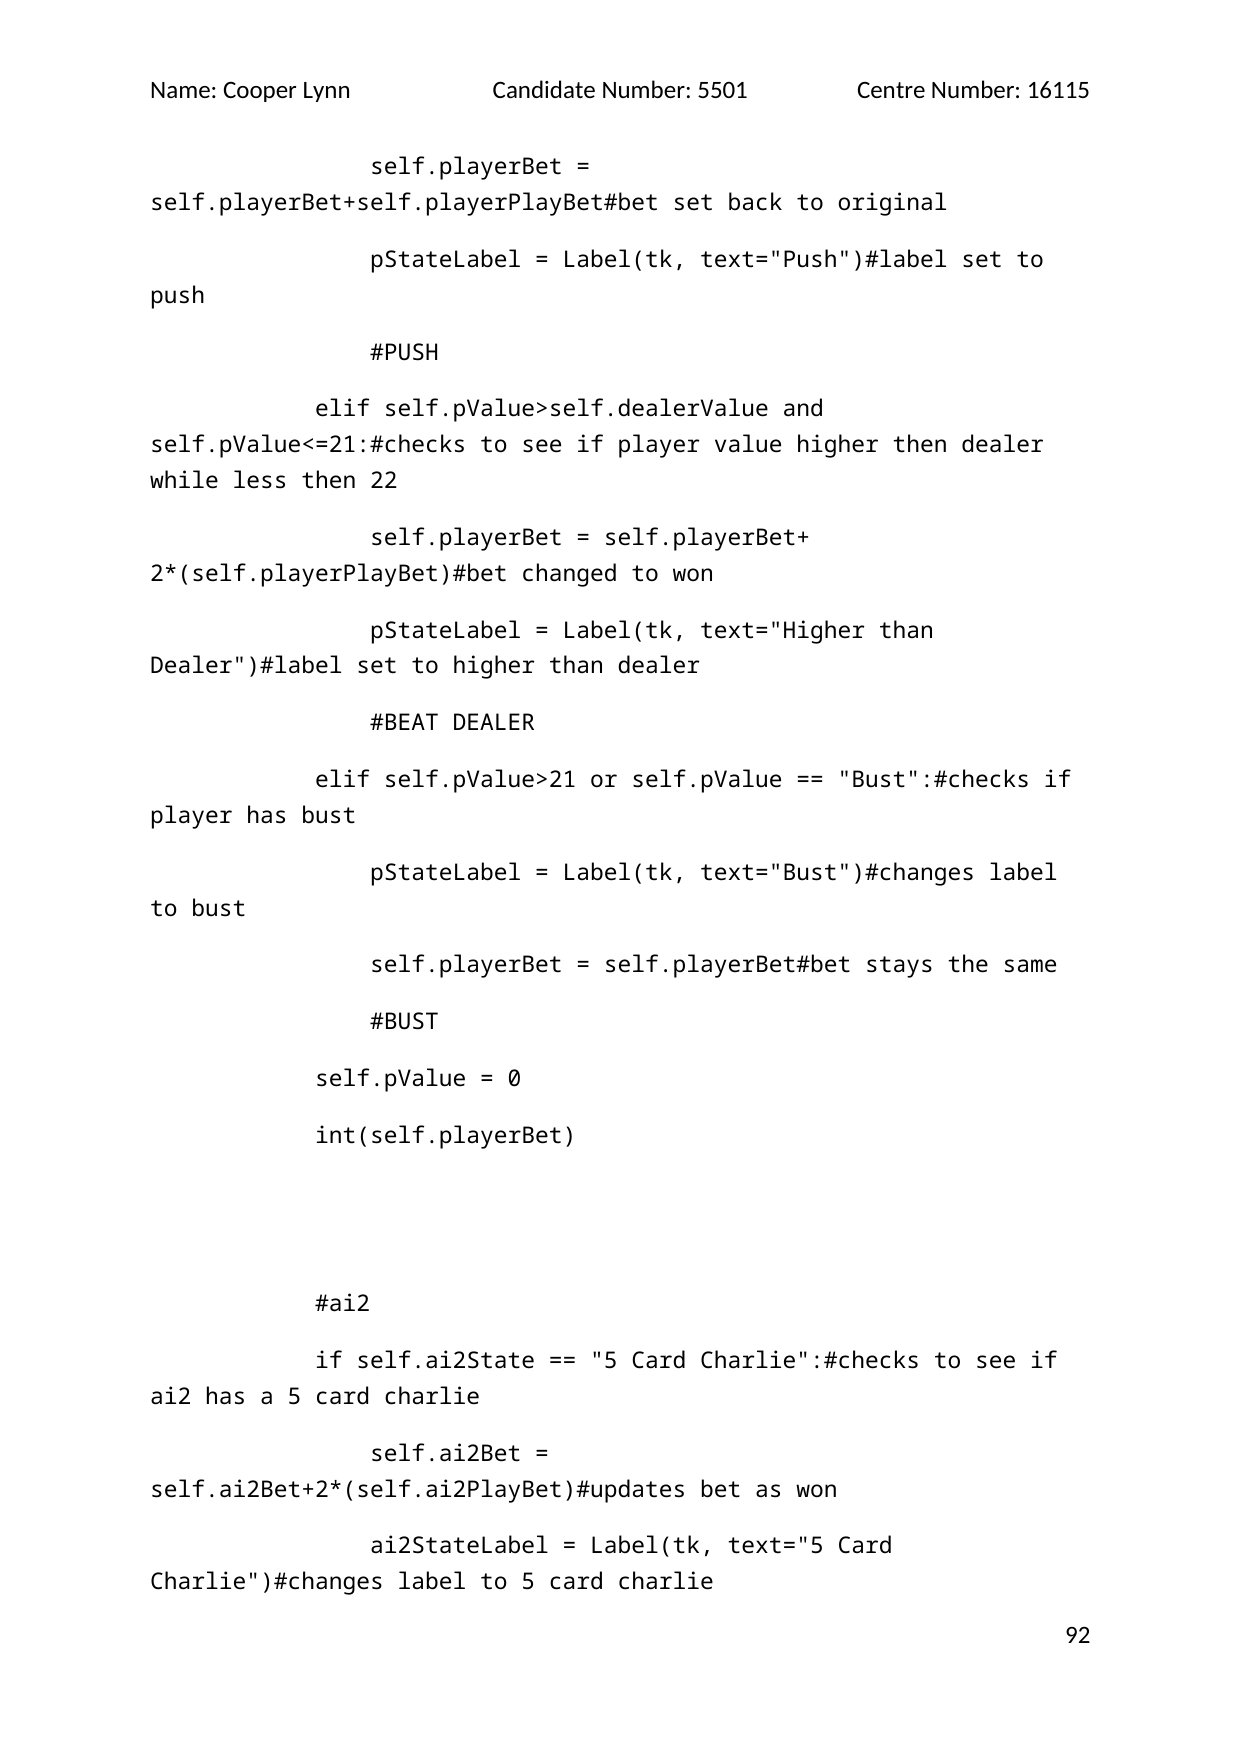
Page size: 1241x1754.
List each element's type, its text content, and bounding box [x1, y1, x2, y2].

text pStateLabel = Label(tk, text="Push")#label set to push [150, 243, 1090, 310]
text pStateLabel = Label(tk, text="Bust")#changes label to bust [150, 856, 1090, 923]
text self.pValue = 0 [150, 1062, 1090, 1093]
text if self.ai2State == "5 Card Charlie":#checks to see if ai2 has a 5 card charlie [150, 1344, 1090, 1411]
text #PUSH [150, 335, 1090, 367]
text #ai2 [150, 1287, 1090, 1318]
text elif self.pValue>21 or self.pValue == "Bust":#checks if player has bust [150, 763, 1090, 830]
text self.ai2Bet = self.ai2Bet+2*(self.ai2PlayBet)#updates bet as won [150, 1437, 1090, 1504]
text #BEAT DEALER [150, 706, 1090, 737]
text ai2StateLabel = Label(tk, text="5 Card Charlie")#changes label to 5 card charlie [150, 1529, 1090, 1597]
text elif self.pValue>self.dealerValue and self.pValue<=21:#checks to see if player value higher then dealer while less then 22 [150, 392, 1090, 495]
text #BUST [150, 1005, 1090, 1036]
text self.playerBet = self.playerBet+self.playerPlayBet#bet set back to original [150, 150, 1090, 217]
text int(self.playerBet) [150, 1119, 1090, 1150]
text pStateLabel = Label(tk, text="Higher than Dealer")#label set to higher than dealer [150, 613, 1090, 681]
text self.playerBet = self.playerBet+ 2*(self.playerPlayBet)#bet changed to won [150, 521, 1090, 588]
text self.playerBet = self.playerBet#bet stays the same [150, 948, 1090, 980]
